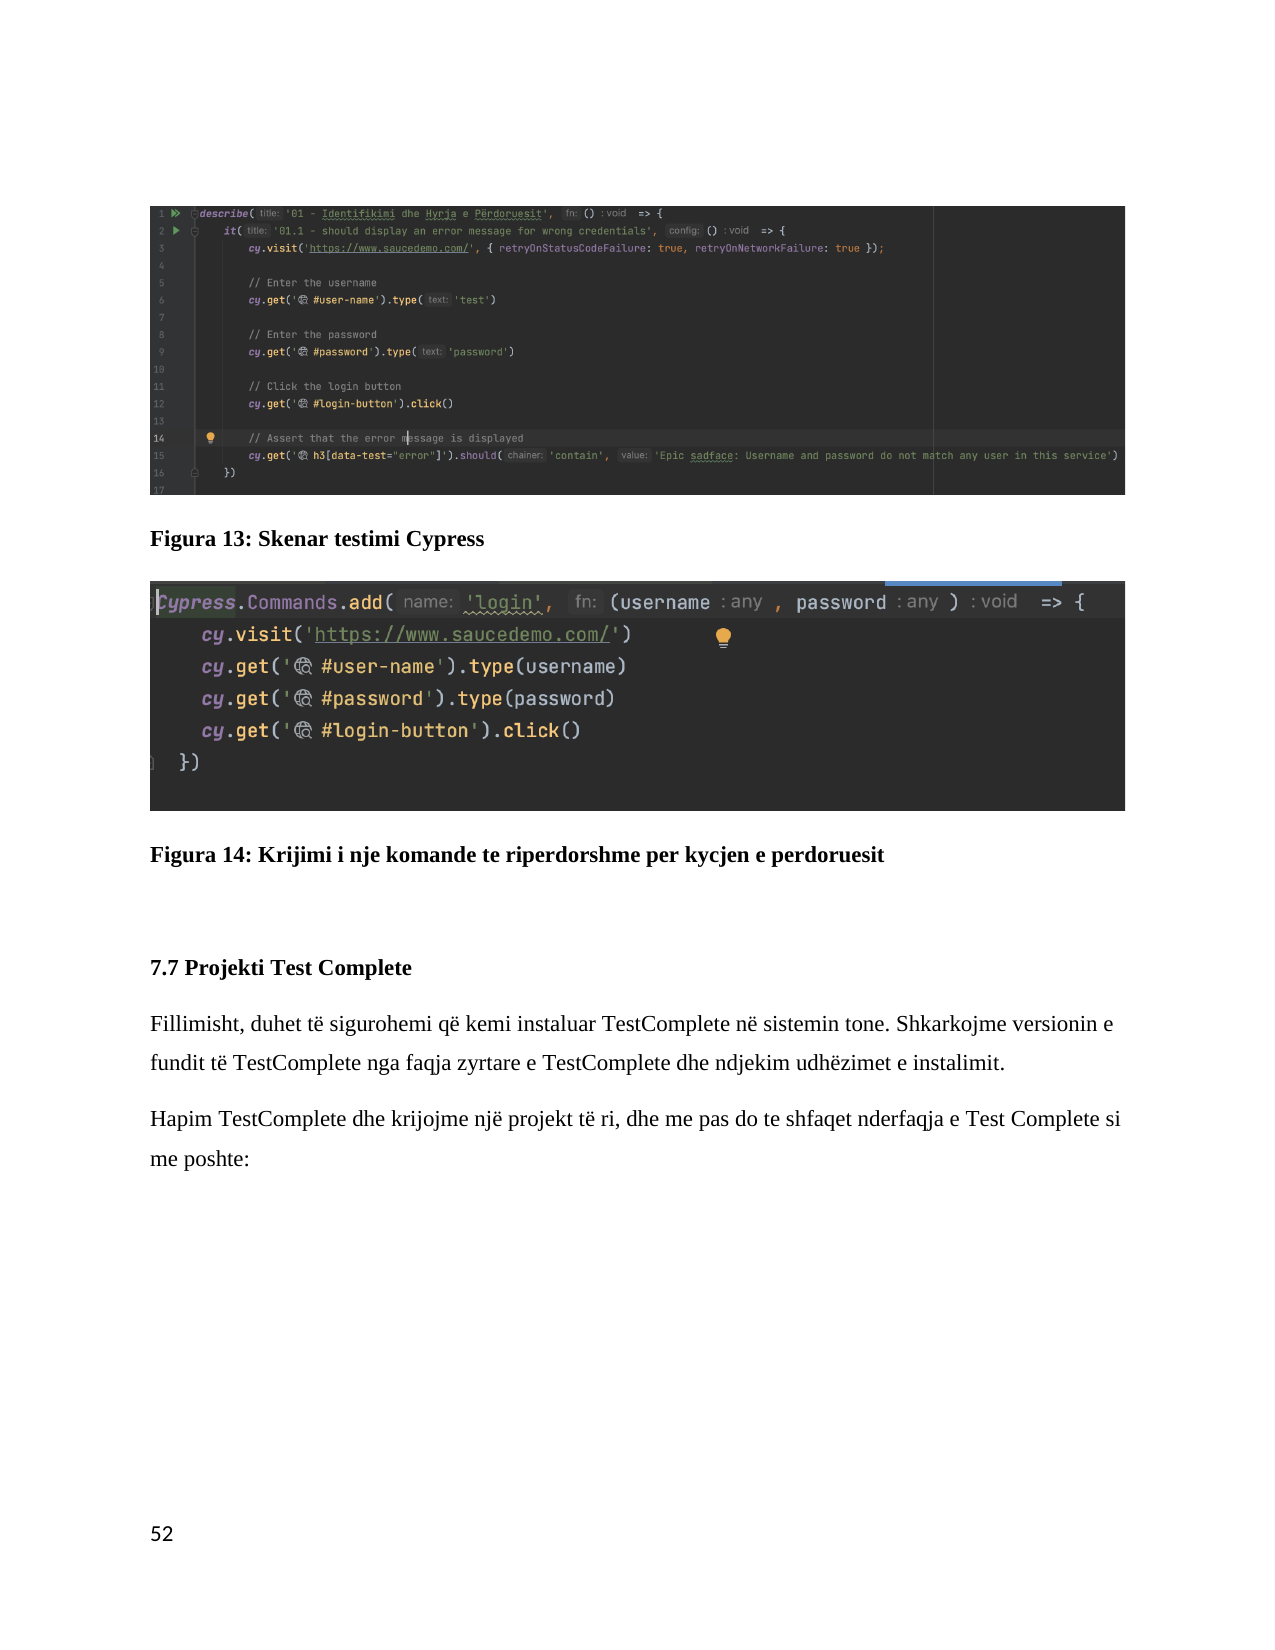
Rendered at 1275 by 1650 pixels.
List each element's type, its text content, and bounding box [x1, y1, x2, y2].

text Figura 14: Krijimi i nje komande te riperdorshme per kycjen e perdoruesit [150, 841, 1125, 868]
text Fillimisht, duhet të sigurohemi që kemi instaluar TestComplete në sistemin tone. Shkarkojme versionin e fundit të TestComplete nga faqja zyrtare e TestComplete dhe ndjekim udhëzimet e instalimit. [150, 1010, 1125, 1076]
text Figura 13: Skenar testimi Cypress [150, 525, 1125, 551]
picture [150, 581, 1125, 811]
text 7.7 Projekti Test Complete [150, 954, 1125, 980]
text Hapim TestComplete dhe krijojme një projekt të ri, dhe me pas do te shfaqet nderfaqja e Test Complete si me poshte: [150, 1105, 1125, 1171]
picture [150, 206, 1125, 495]
